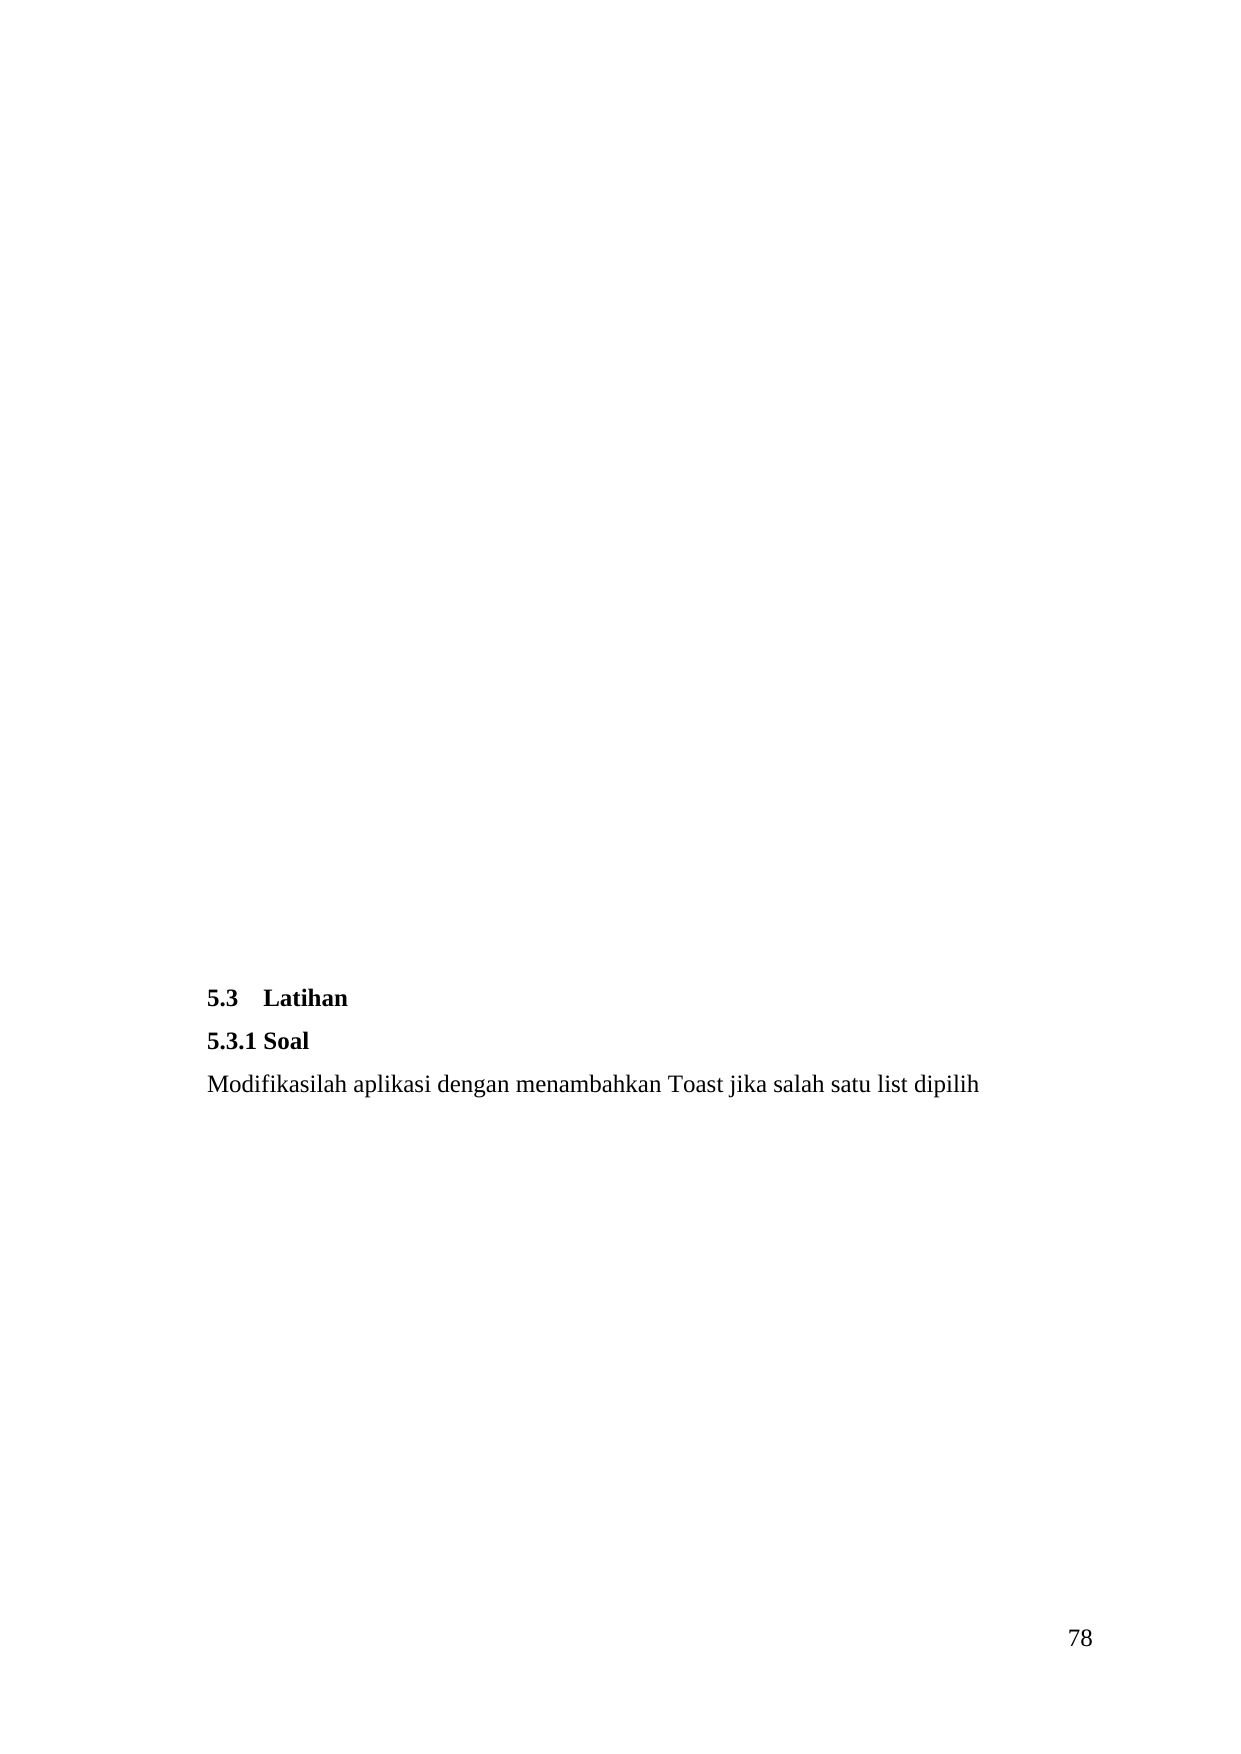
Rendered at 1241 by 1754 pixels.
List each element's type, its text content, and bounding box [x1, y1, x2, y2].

list Modifikasilah aplikasi dengan menambahkan Toast jika salah satu list dipilih [207, 1069, 1092, 1098]
list 5.3 Latihan [207, 983, 1092, 1012]
list 5.3.1 Soal [207, 1026, 1092, 1055]
